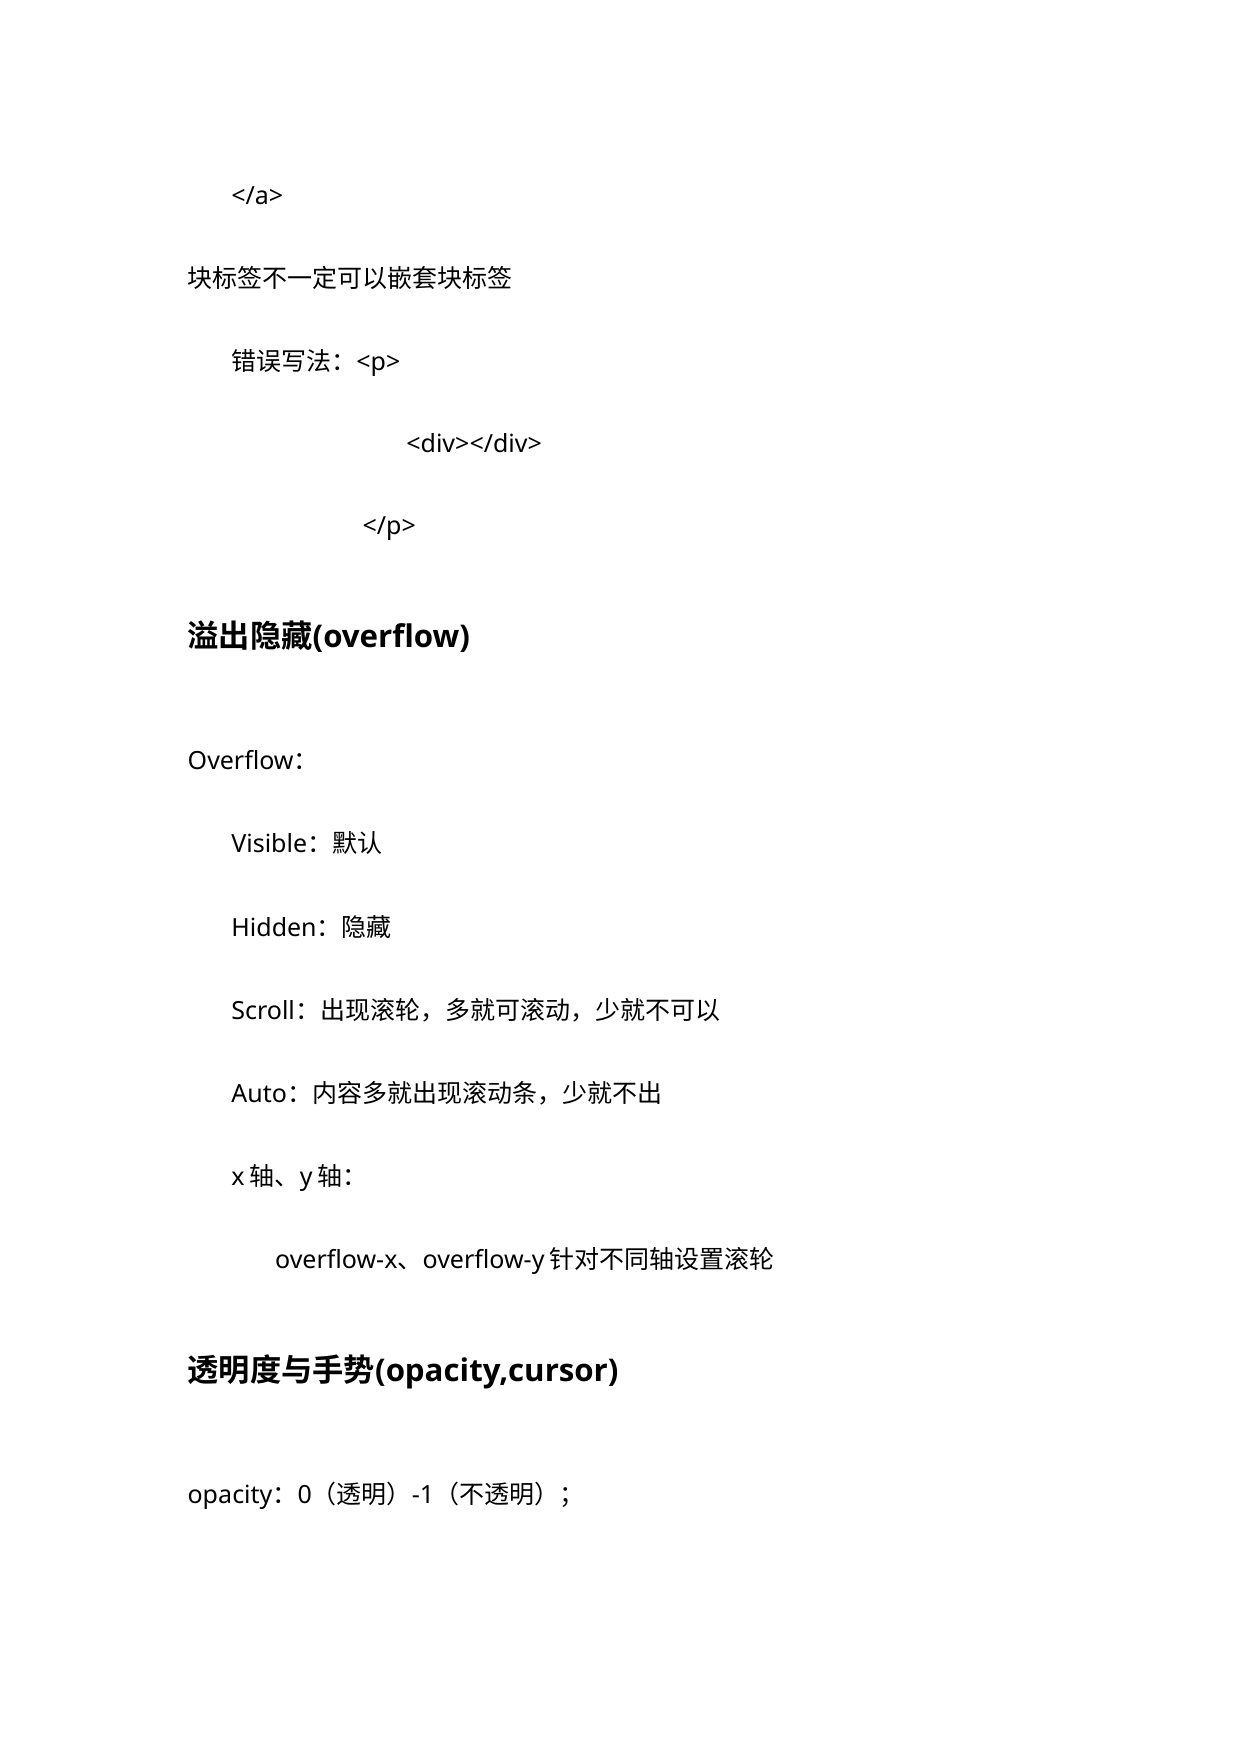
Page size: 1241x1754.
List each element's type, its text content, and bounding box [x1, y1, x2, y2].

text Scroll：出现滚轮，多就可滚动，少就不可以 [187, 976, 1053, 1041]
text <div></div> [362, 410, 1053, 475]
subtitle 透明度与手势(opacity,cursor) [187, 1335, 1053, 1400]
text Auto：内容多就出现滚动条，少就不出 [187, 1059, 1053, 1124]
text Visible：默认 [187, 809, 1053, 874]
text </a> [187, 162, 1053, 227]
text 块标签不一定可以嵌套块标签 [187, 244, 1053, 309]
text overflow-x、overflow-y针对不同轴设置滚轮 [187, 1225, 1053, 1290]
text </p> [319, 492, 1053, 557]
text Overflow： [187, 726, 1053, 791]
text Hidden：隐藏 [187, 893, 1053, 958]
text x轴、y轴： [187, 1142, 1053, 1207]
text 错误写法：<p> [187, 327, 1053, 392]
subtitle 溢出隐藏(overflow) [187, 601, 1053, 666]
text opacity：0（透明）-1（不透明）； [187, 1461, 1053, 1526]
